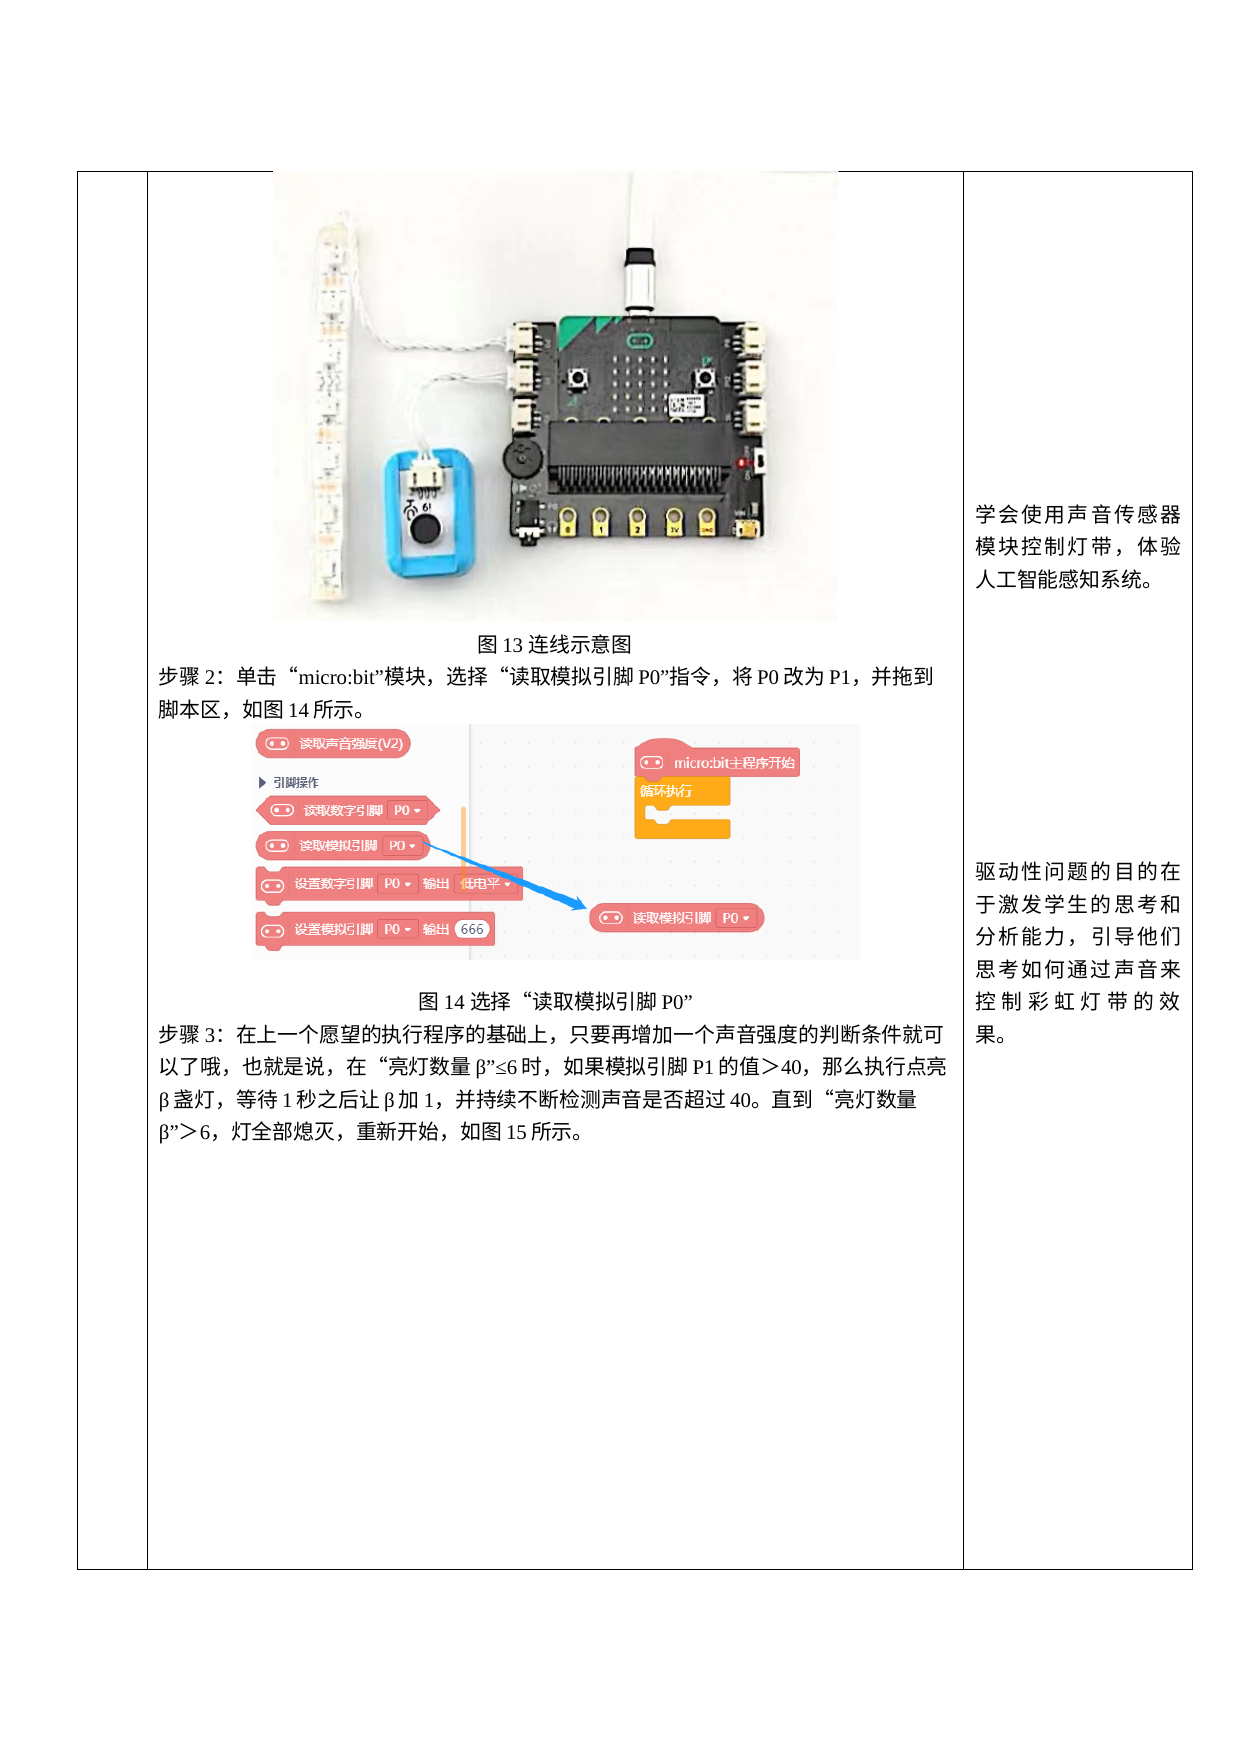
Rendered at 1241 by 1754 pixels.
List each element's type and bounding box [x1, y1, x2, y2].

picture [273, 171, 839, 621]
table_cell [964, 172, 1192, 1569]
picture [251, 724, 861, 960]
table_cell [148, 172, 963, 1569]
